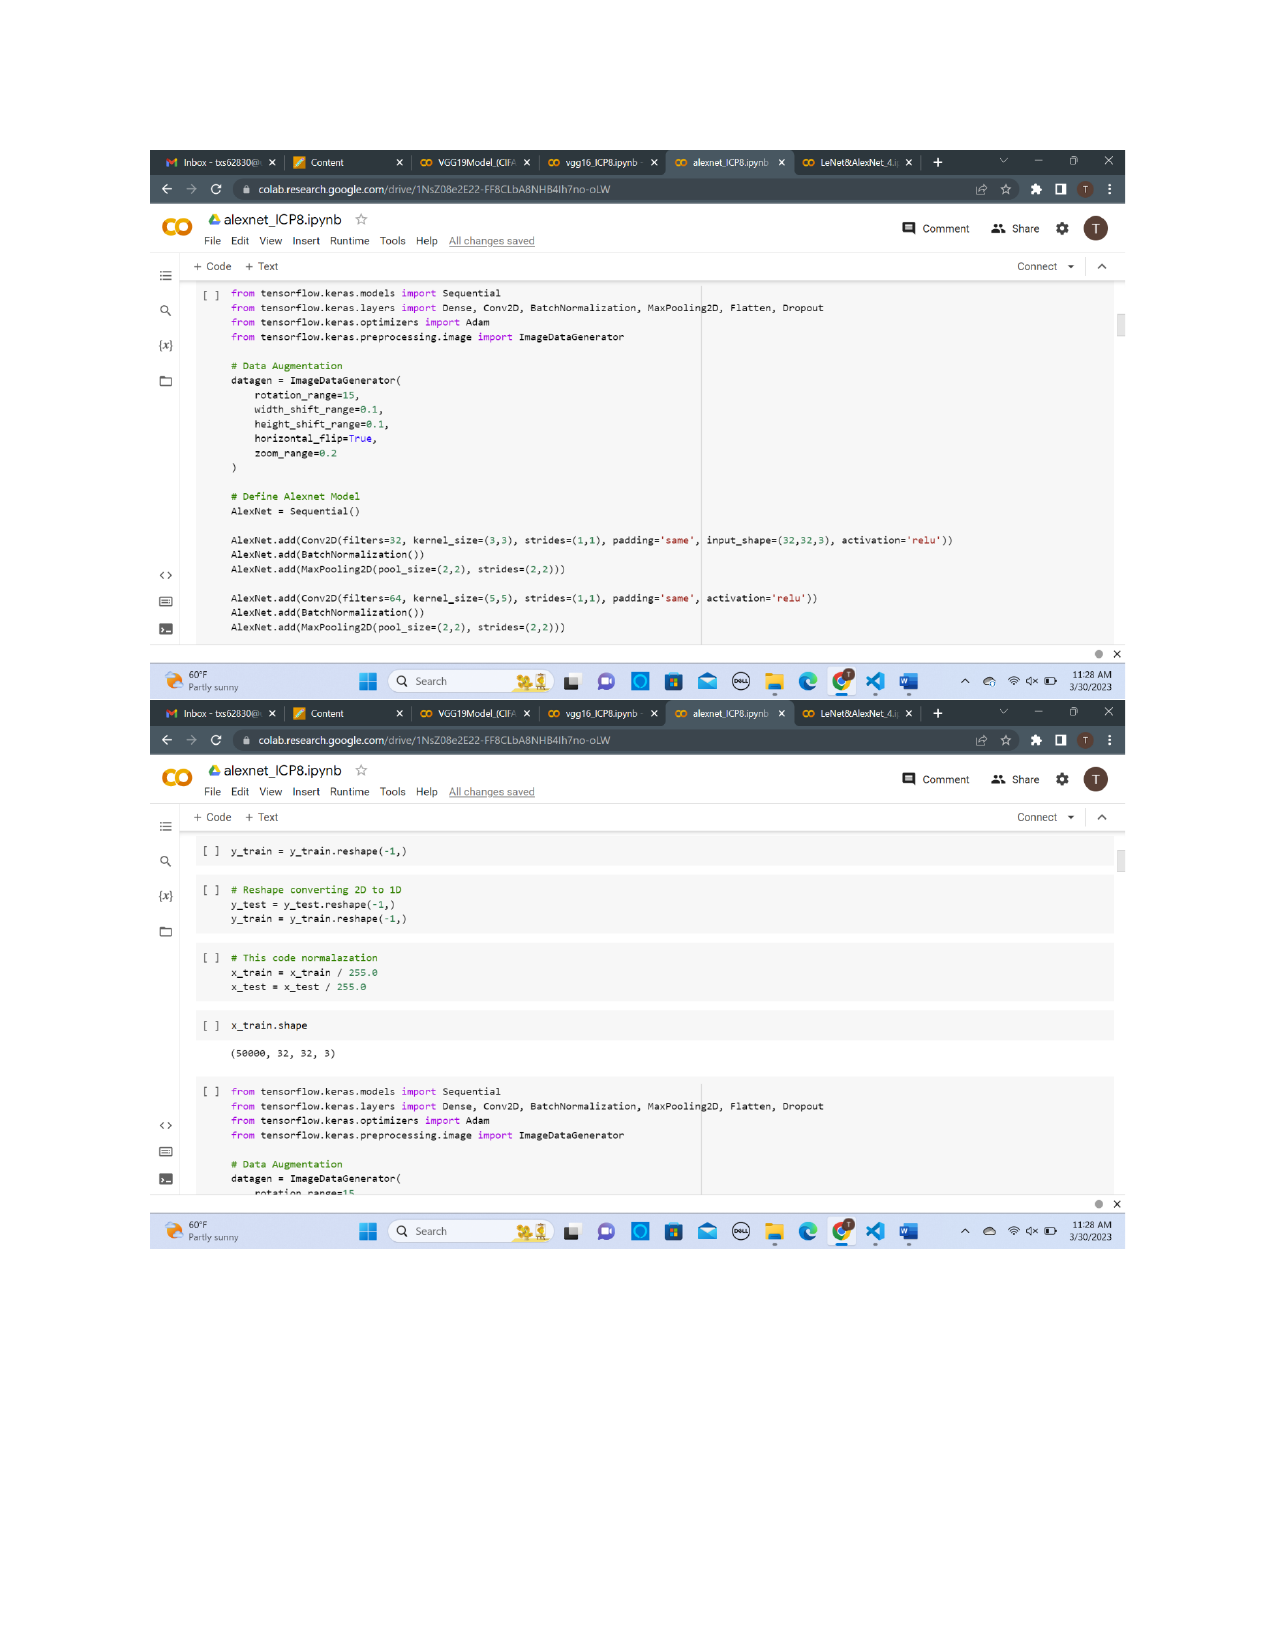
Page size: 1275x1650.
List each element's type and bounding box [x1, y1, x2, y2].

picture [150, 700, 1125, 1249]
picture [150, 150, 1125, 699]
